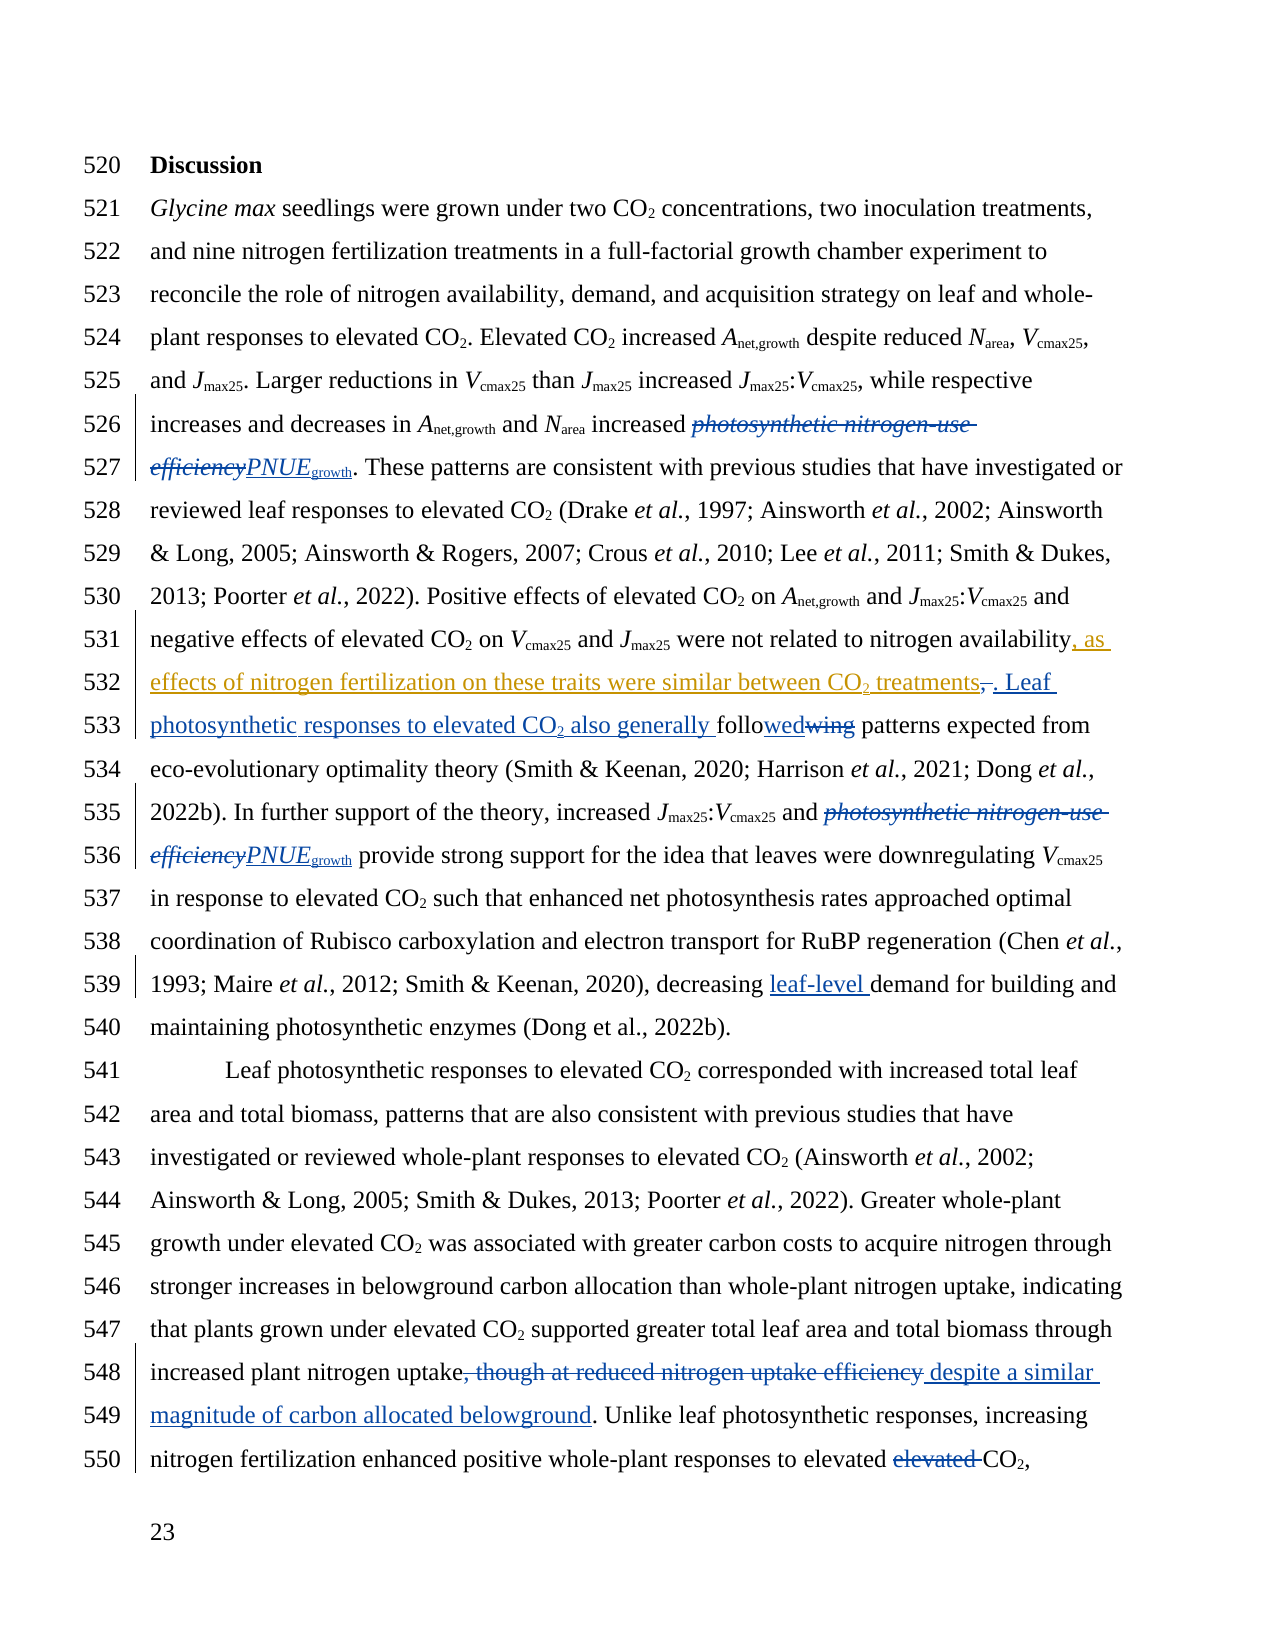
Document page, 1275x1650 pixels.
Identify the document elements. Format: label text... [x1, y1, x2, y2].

text Glycine max seedlings were grown under two CO2 concentrations, two inoculation treatments, and nine nitrogen fertilization treatments in a full-factorial growth chamber experiment to reconcile the role of nitrogen availability, demand, and acquisition strategy on leaf and whole-plant responses to elevated CO2. Elevated CO2 increased Anet,growth despite reduced Narea, Vcmax25, and Jmax25. Larger reductions in Vcmax25 than Jmax25 increased Jmax25:Vcmax25, while respective increases and decreases in Anet,growth and Narea increased . These patterns are consistent with previous studies that have investigated or reviewed leaf responses to elevated CO2 . Positive effects of elevated CO2 on Anet,growth and Jmax25:Vcmax25 and negative effects of elevated CO2 on Vcmax25 and Jmax25 were not related to nitrogen availabilityfollo patterns expected from eco-evolutionary optimality theory . In further support of the theory, increased Jmax25:Vcmax25 and provide strong support for the idea that leaves were downregulating Vcmax25 in response to elevated CO2 such that enhanced net photosynthesis rates approached optimal coordination of Rubisco carboxylation and electron transport for RuBP regeneration , decreasing demand for building and maintaining photosynthetic enzymes [150, 193, 1125, 1041]
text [150, 1056, 1125, 1472]
text Discussion [150, 150, 1125, 179]
